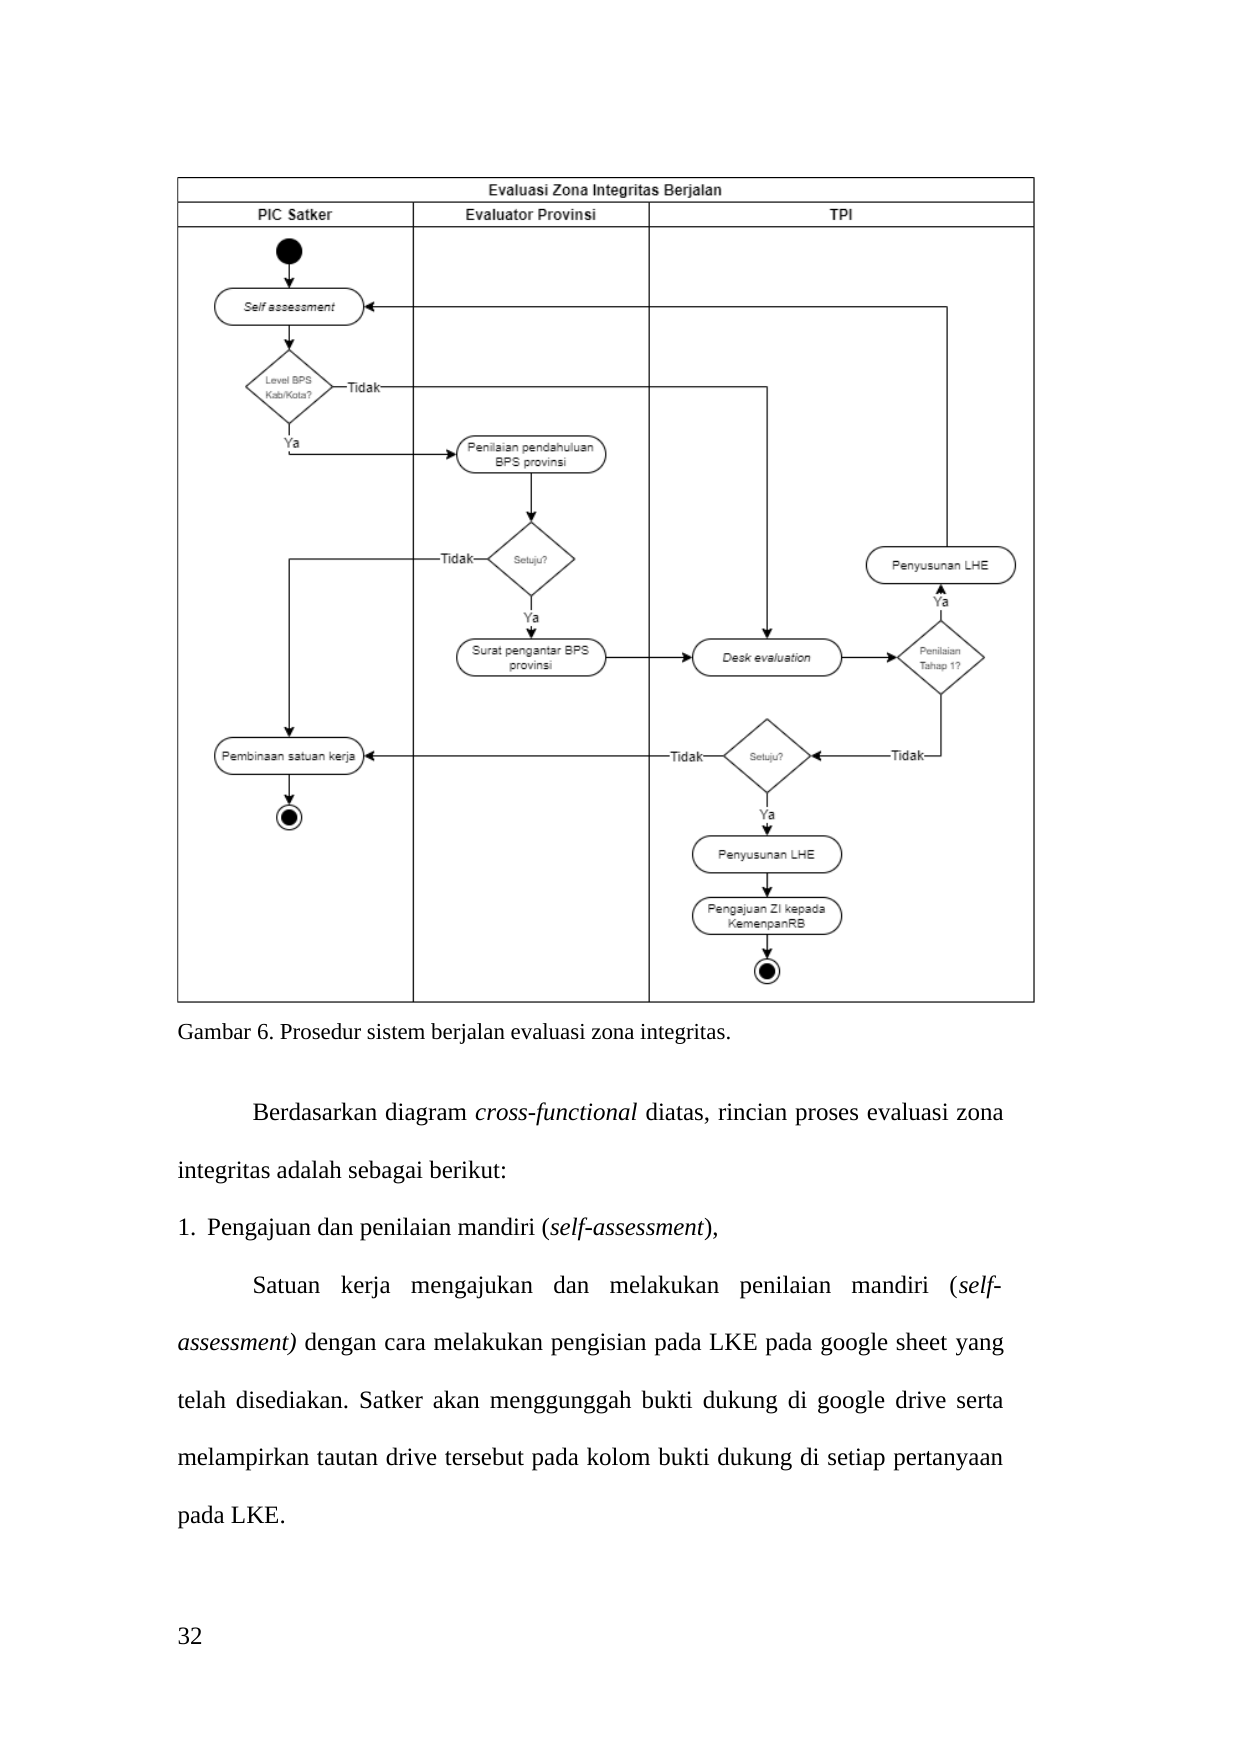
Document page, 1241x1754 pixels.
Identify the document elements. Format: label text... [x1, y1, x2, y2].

list Pengajuan dan penilaian mandiri (self-assessment), [177, 1212, 1004, 1241]
text Berdasarkan diagram cross-functional diatas, rincian proses evaluasi zona integritas adalah sebagai berikut: [177, 1097, 1004, 1184]
text Gambar 6. Prosedur sistem berjalan evaluasi zona integritas. [177, 1018, 1004, 1045]
text Satuan kerja mengajukan dan melakukan penilaian mandiri (self-assessment) dengan cara melakukan pengisian pada LKE pada google sheet yang telah disediakan. Satker akan menggunggah bukti dukung di google drive serta melampirkan tautan drive tersebut pada kolom bukti dukung di setiap pertanyaan pada LKE. [177, 1270, 1004, 1529]
picture [177, 177, 1035, 1004]
